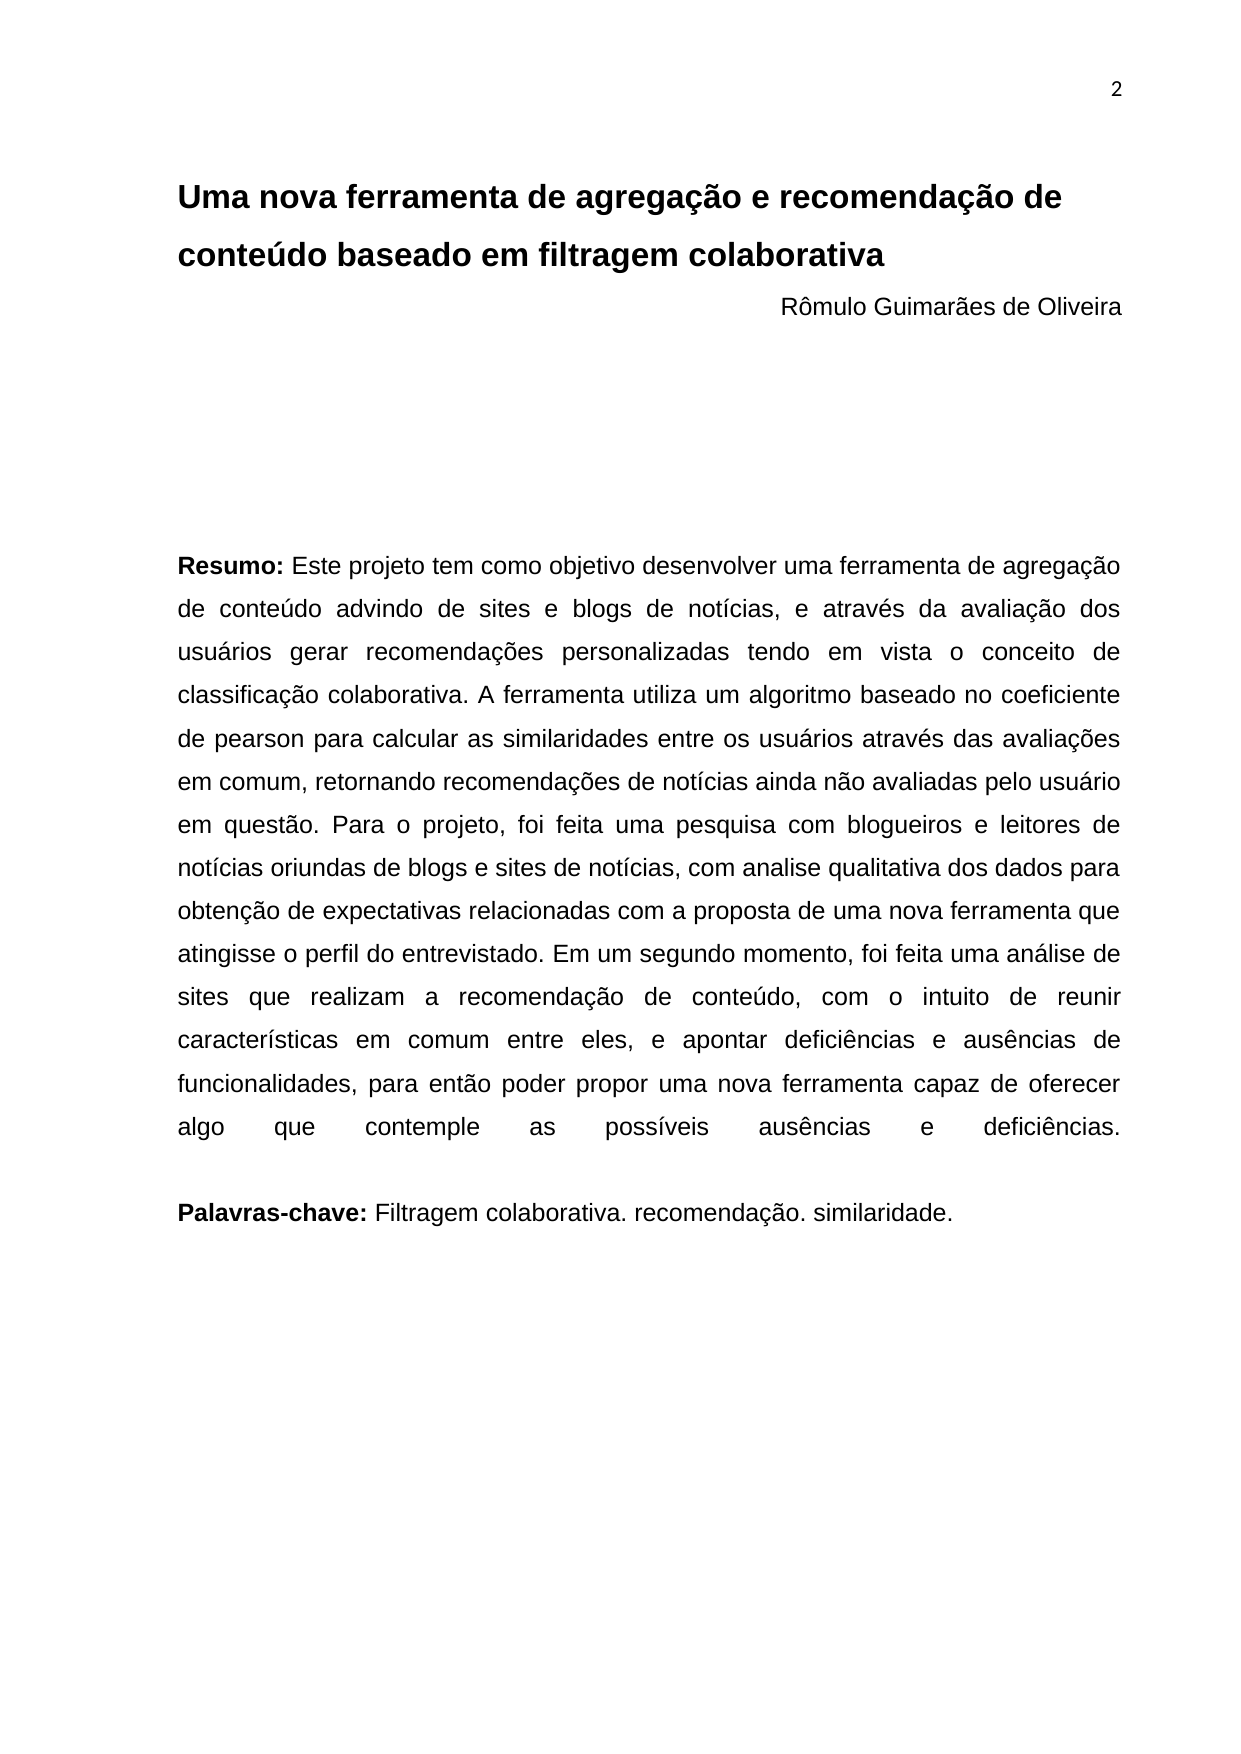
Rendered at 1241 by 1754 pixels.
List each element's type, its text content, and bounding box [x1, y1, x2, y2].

text Rômulo Guimarães de Oliveira [177, 292, 1122, 321]
text Uma nova ferramenta de agregação e recomendação de conteúdo baseado em filtragem colaborativa [177, 177, 1122, 273]
text Resumo: Este projeto tem como objetivo desenvolver uma ferramenta de agregação de conteúdo advindo de sites e blogs de notícias, e através da avaliação dos usuários gerar recomendações personalizadas tendo em vista o conceito de classificação colaborativa. A ferramenta utiliza um algoritmo baseado no coeficiente de pearson para calcular as similaridades entre os usuários através das avaliações em comum, retornando recomendações de notícias ainda não avaliadas pelo usuário em questão. Para o projeto, foi feita uma pesquisa com blogueiros e leitores de notícias oriundas de blogs e sites de notícias, com analise qualitativa dos dados para obtenção de expectativas relacionadas com a proposta de uma nova ferramenta que atingisse o perfil do entrevistado. Em um segundo momento, foi feita uma análise de sites que realizam a recomendação de conteúdo, com o intuito de reunir características em comum entre eles, e apontar deficiências e ausências de funcionalidades, para então poder propor uma nova ferramenta capaz de oferecer algo que contemple as possíveis ausências e deficiências. Palavras-chave: Filtragem colaborativa. recomendação. similaridade. [177, 551, 1122, 1227]
